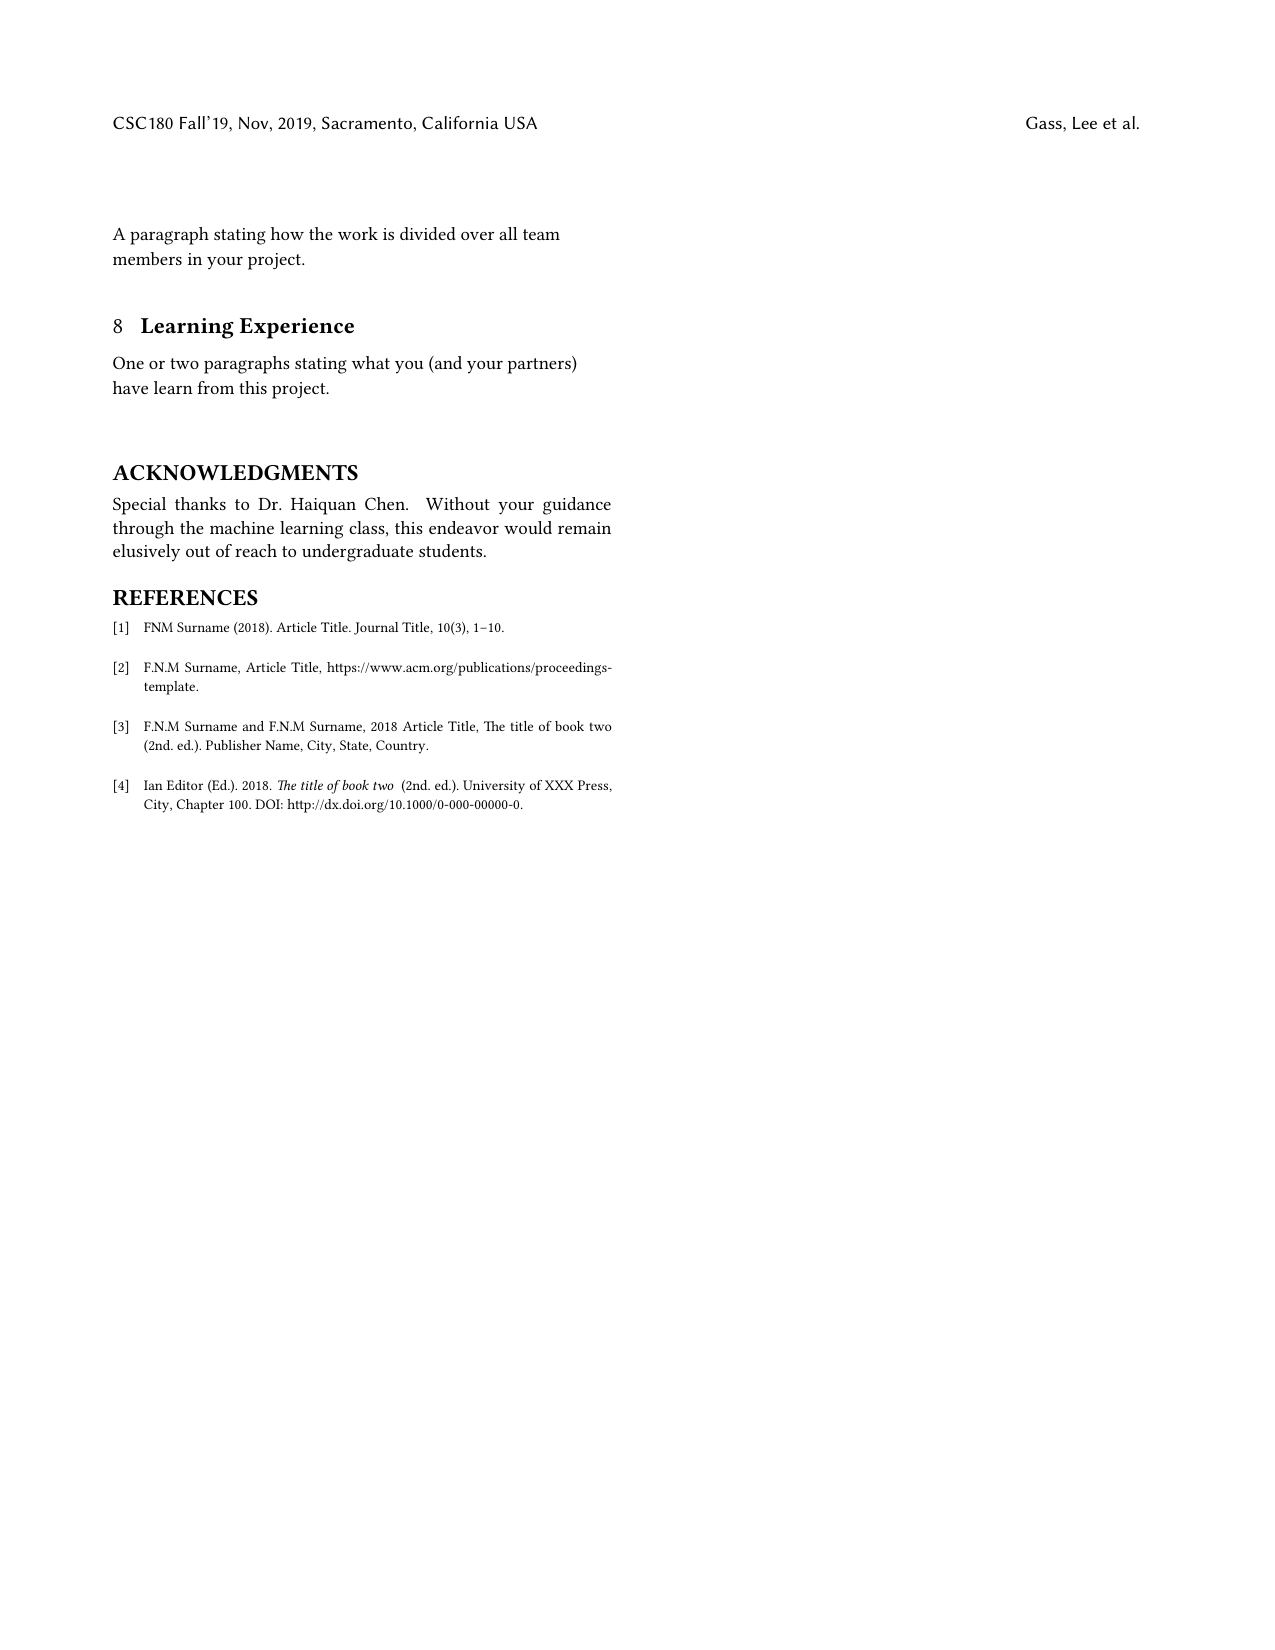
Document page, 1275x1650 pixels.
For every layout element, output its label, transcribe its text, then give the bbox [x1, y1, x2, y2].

text REFERENCES [112, 585, 612, 611]
text ACKNOWLEDGMENTS [112, 460, 612, 486]
text 8 Learning Experience [112, 312, 612, 339]
text [2] F.N.M Surname, Article Title, https://www.acm.org/publications/proceedings-template. [112, 659, 612, 695]
text Special thanks to Dr. Haiquan Chen. Without your guidance through the machine learning class, this endeavor would remain elusively out of reach to undergraduate students. [112, 494, 612, 562]
text One or two paragraphs stating what you (and your partners) have learn from this project. [112, 353, 612, 399]
text [1] FNM Surname (2018). Article Title. Journal Title, 10(3), 1–10. [112, 619, 612, 636]
text [4] Ian Editor (Ed.). 2018. The title of book two (2nd. ed.). University of XXX Press, City, Chapter 100. DOI: http://dx.doi.org/10.1000/0-000-00000-0. [112, 777, 612, 813]
text A paragraph stating how the work is divided over all team members in your project. [112, 224, 612, 270]
text [3] F.N.M Surname and F.N.M Surname, 2018 Article Title, The title of book two (2nd. ed.). Publisher Name, City, State, Country. [112, 718, 612, 754]
